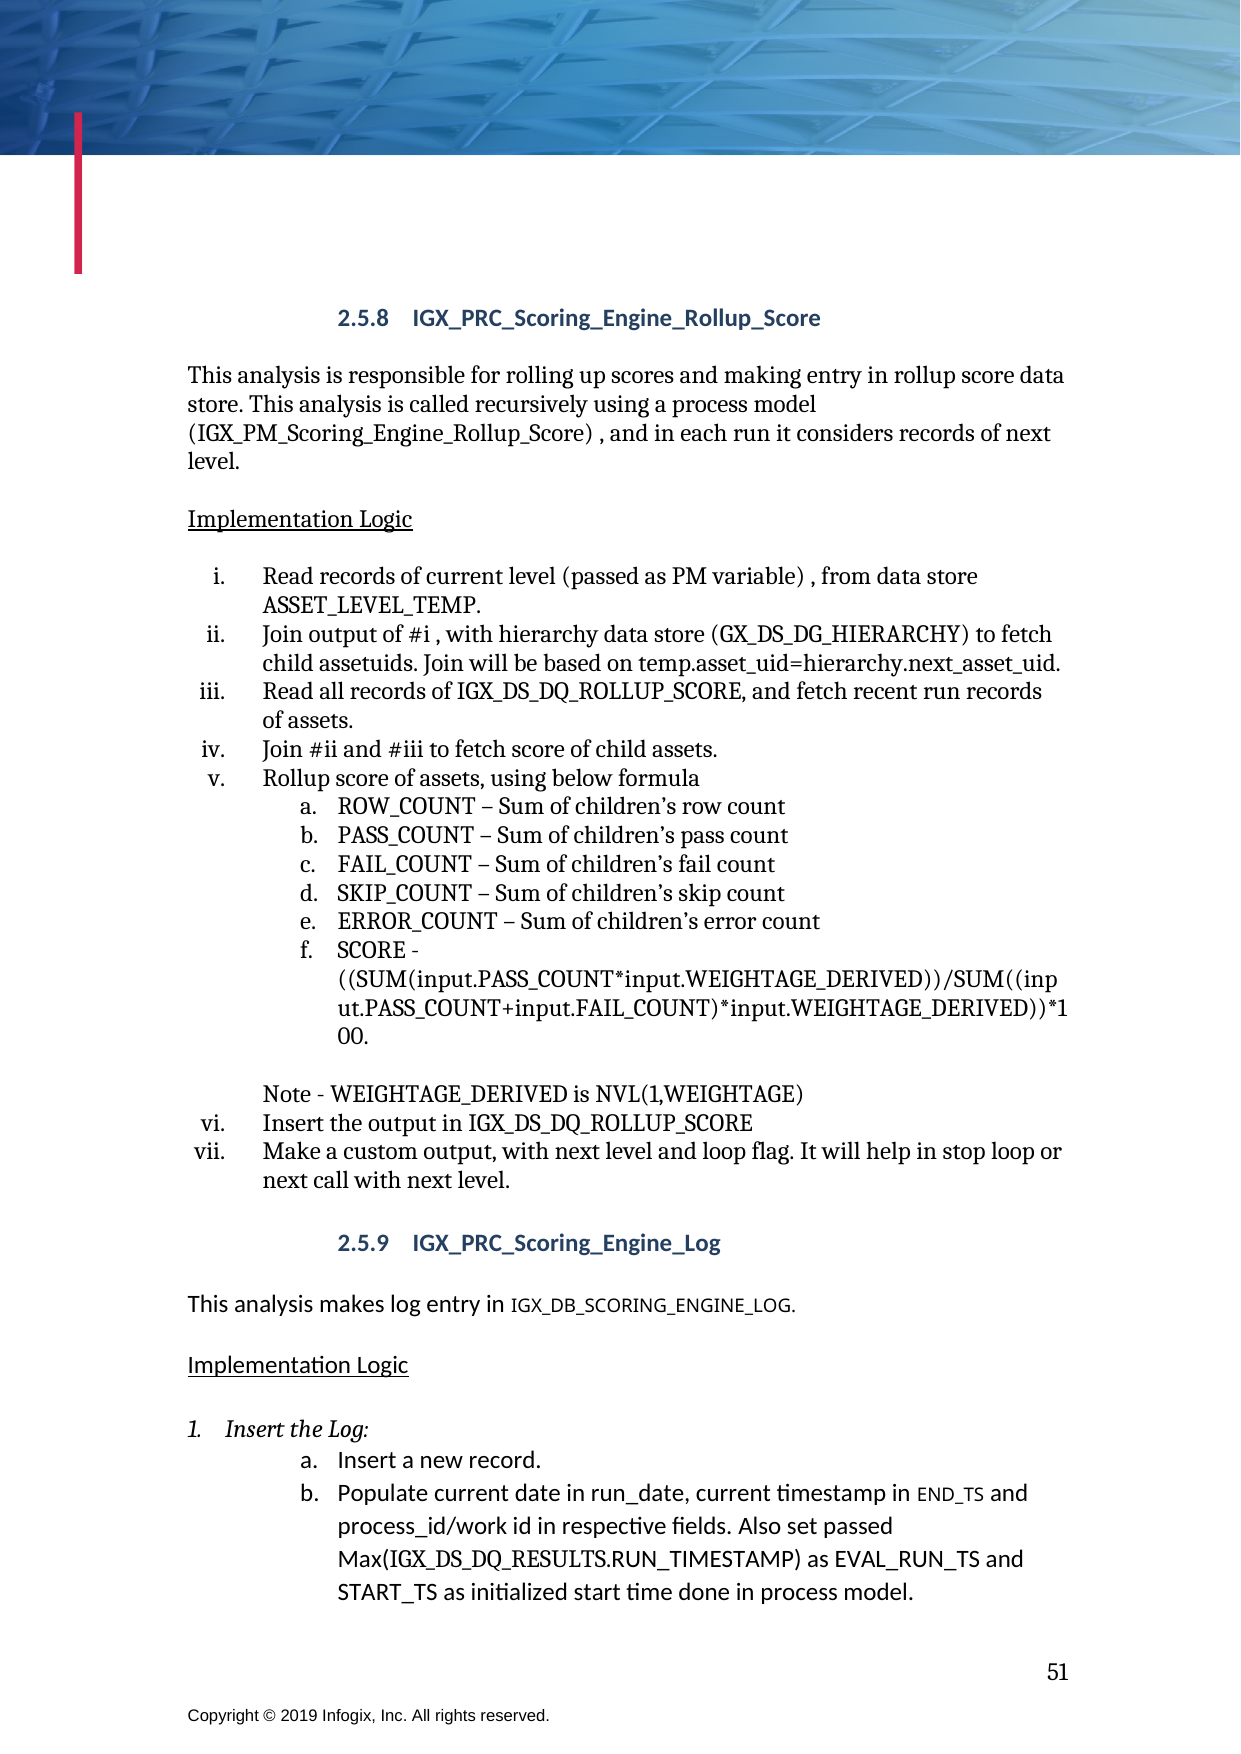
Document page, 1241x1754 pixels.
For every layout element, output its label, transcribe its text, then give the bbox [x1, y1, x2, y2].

list Rollup score of assets, using below formula [225, 763, 1068, 792]
list Join output of #i , with hierarchy data store (GX_DS_DG_HIERARCHY) to fetch child assetuids. Join will be based on temp.asset_uid=hierarchy.next_asset_uid. [225, 620, 1068, 677]
list Populate current date in run_date, current timestamp in END_TS and process_id/work id in respective fields. Also set passed Max(IGX_DS_DQ_RESULTS.RUN_TIMESTAMP) as EVAL_RUN_TS and START_TS as initialized start time done in process model. [300, 1477, 1068, 1606]
list Read records of current level (passed as PM variable) , from data store ASSET_LEVEL_TEMP. [225, 562, 1068, 620]
list Make a custom output, with next level and loop flag. It will help in stop loop or next call with next level. [225, 1137, 1068, 1195]
list Insert a new record. [300, 1444, 1068, 1474]
list Insert the Log: [187, 1415, 1068, 1444]
subtitle IGX_PRC_Scoring_Engine_Log [337, 1228, 1068, 1258]
text This analysis makes log entry in IGX_DB_SCORING_ENGINE_LOG. [187, 1289, 1068, 1319]
list ERROR_COUNT – Sum of children’s error count [300, 907, 1068, 936]
list SCORE - ((SUM(input.PASS_COUNT*input.WEIGHTAGE_DERIVED))/SUM((input.PASS_COUNT+input.FAIL_COUNT)*input.WEIGHTAGE_DERIVED))*100. [300, 936, 1068, 1051]
list SKIP_COUNT – Sum of children’s skip count [300, 878, 1068, 907]
list Insert the output in IGX_DS_DQ_ROLLUP_SCORE [225, 1108, 1068, 1137]
list ROW_COUNT – Sum of children’s row count [300, 792, 1068, 821]
list Note - WEIGHTAGE_DERIVED is NVL(1,WEIGHTAGE) [262, 1080, 1068, 1108]
text Implementation Logic [187, 505, 1068, 533]
picture [0, 0, 1241, 302]
list Read all records of IGX_DS_DQ_ROLLUP_SCORE, and fetch recent run records of assets. [225, 677, 1068, 735]
list PASS_COUNT – Sum of children’s pass count [300, 821, 1068, 850]
text Implementation Logic [187, 1350, 1068, 1380]
list Join #ii and #iii to fetch score of child assets. [225, 735, 1068, 763]
list FAIL_COUNT – Sum of children’s fail count [300, 850, 1068, 878]
text This analysis is responsible for rolling up scores and making entry in rollup score data store. This analysis is called recursively using a process model (IGX_PM_Scoring_Engine_Rollup_Score) , and in each run it considers records of next level. [187, 361, 1068, 476]
subtitle IGX_PRC_Scoring_Engine_Rollup_Score [337, 302, 1068, 332]
